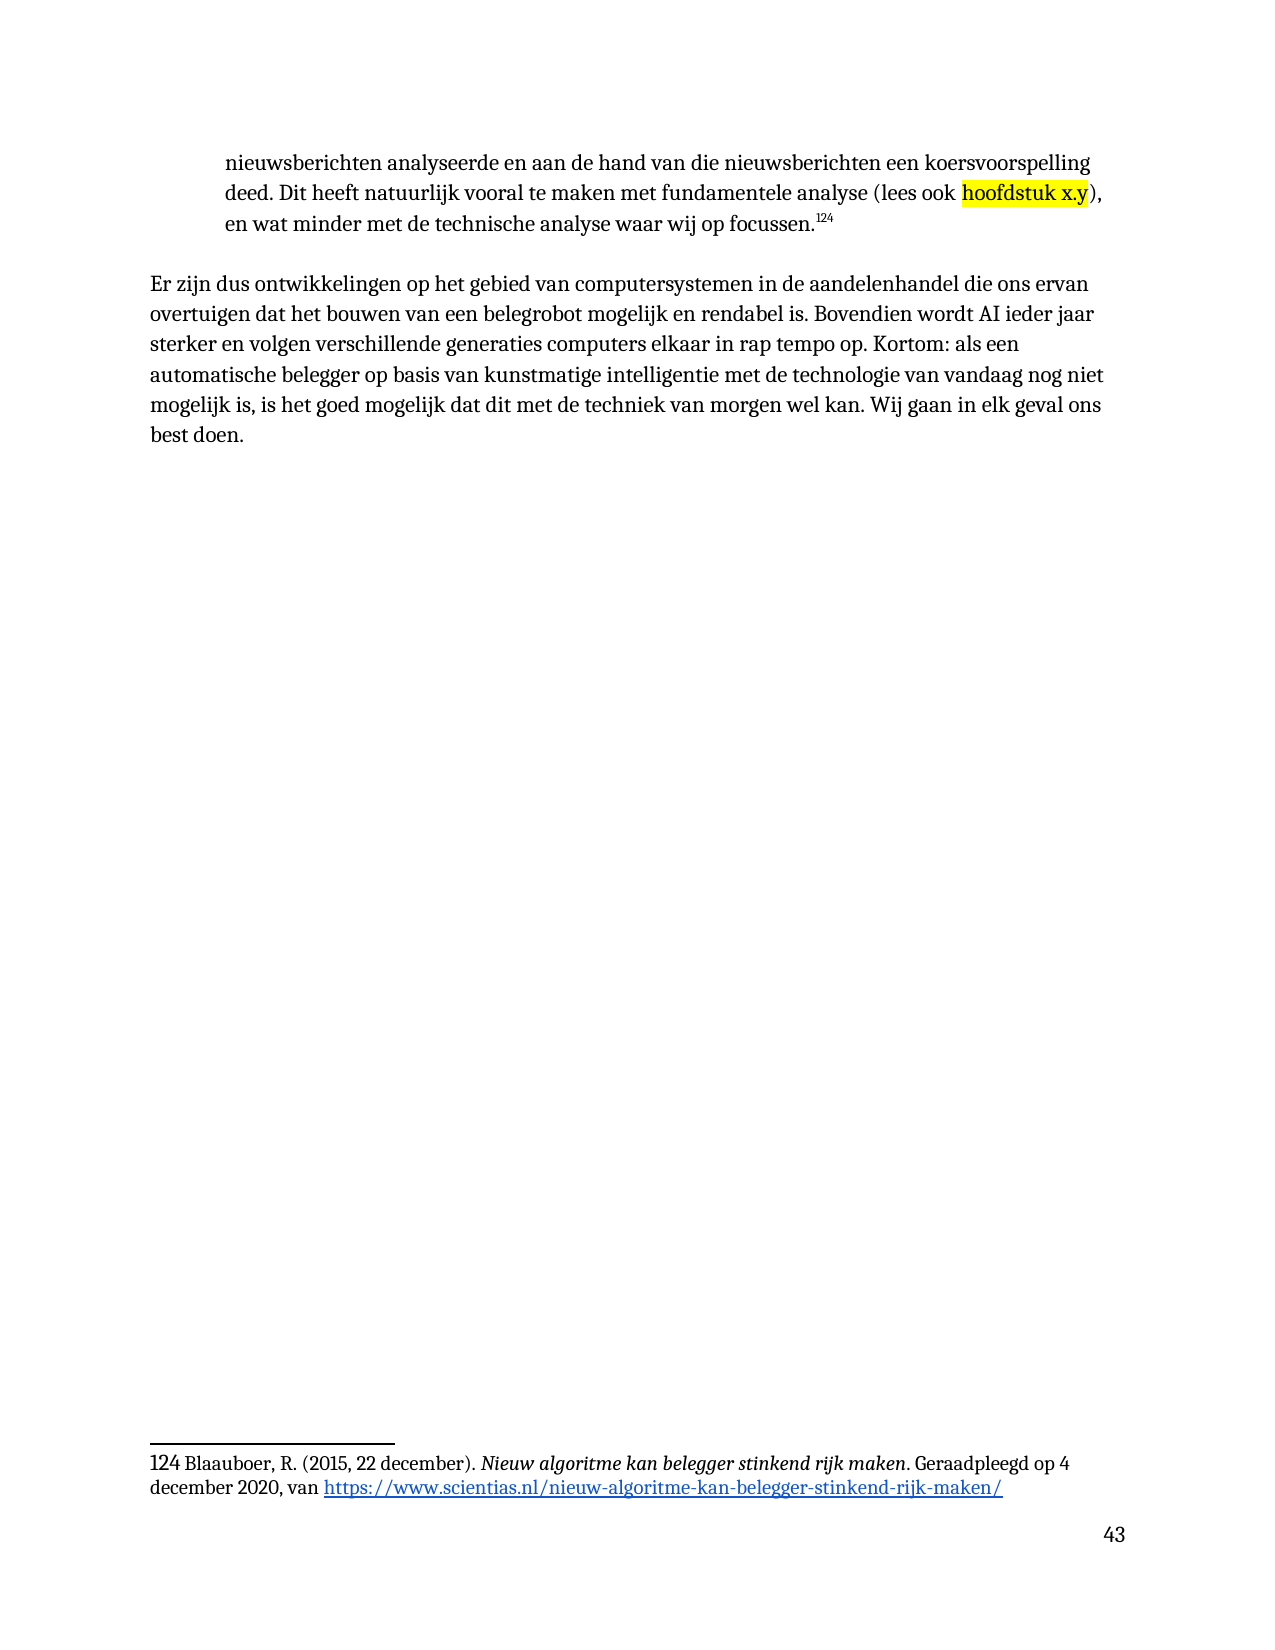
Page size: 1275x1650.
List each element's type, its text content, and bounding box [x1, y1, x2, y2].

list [187, 150, 1125, 237]
text Er zijn dus ontwikkelingen op het gebied van computersystemen in de aandelenhandel die ons ervan overtuigen dat het bouwen van een belegrobot mogelijk en rendabel is. Bovendien wordt AI ieder jaar sterker en volgen verschillende generaties computers elkaar in rap tempo op. Kortom: als een automatische belegger op basis van kunstmatige intelligentie met de technologie van vandaag nog niet mogelijk is, is het goed mogelijk dat dit met de techniek van morgen wel kan. Wij gaan in elk geval ons best doen. [150, 271, 1125, 448]
